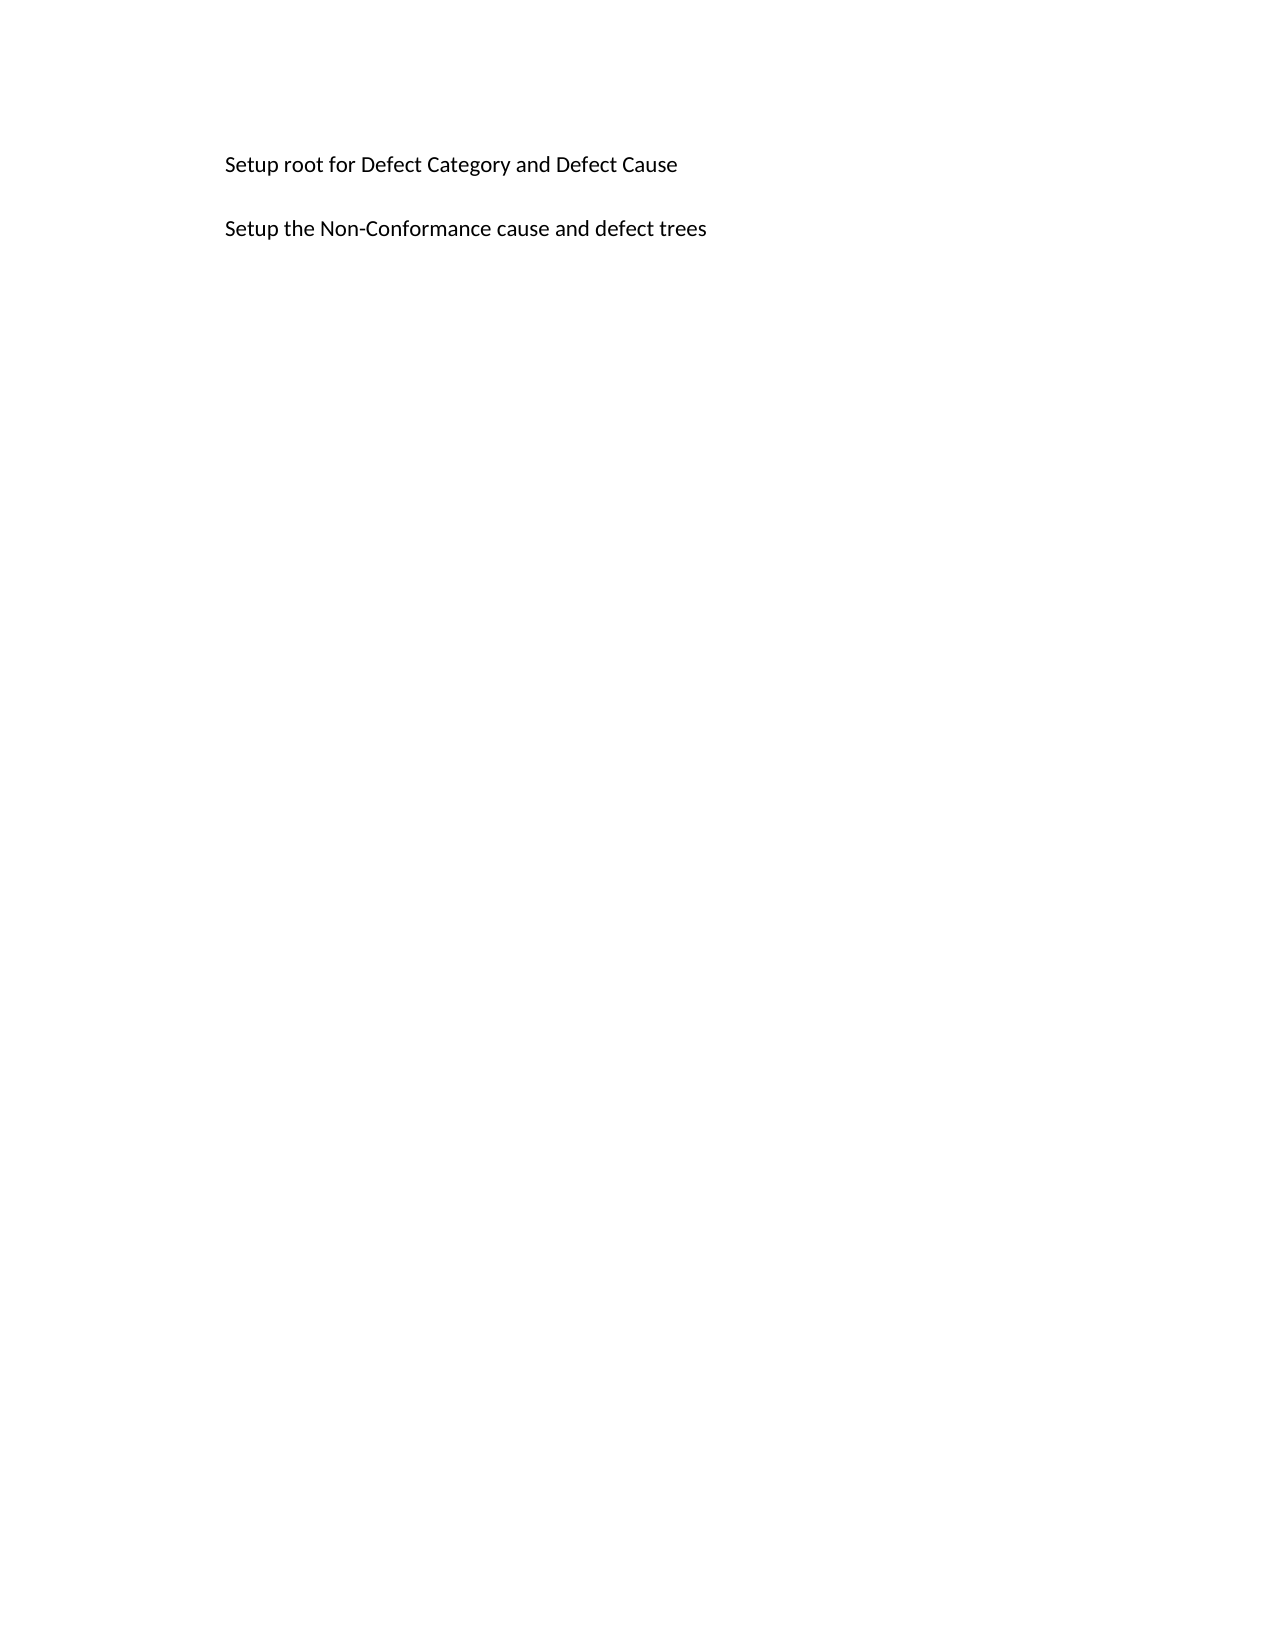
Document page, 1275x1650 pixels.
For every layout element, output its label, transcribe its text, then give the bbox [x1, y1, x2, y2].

list Setup the Non-Conformance cause and defect trees [225, 214, 1125, 242]
list Setup root for Defect Category and Defect Cause [225, 150, 1125, 178]
